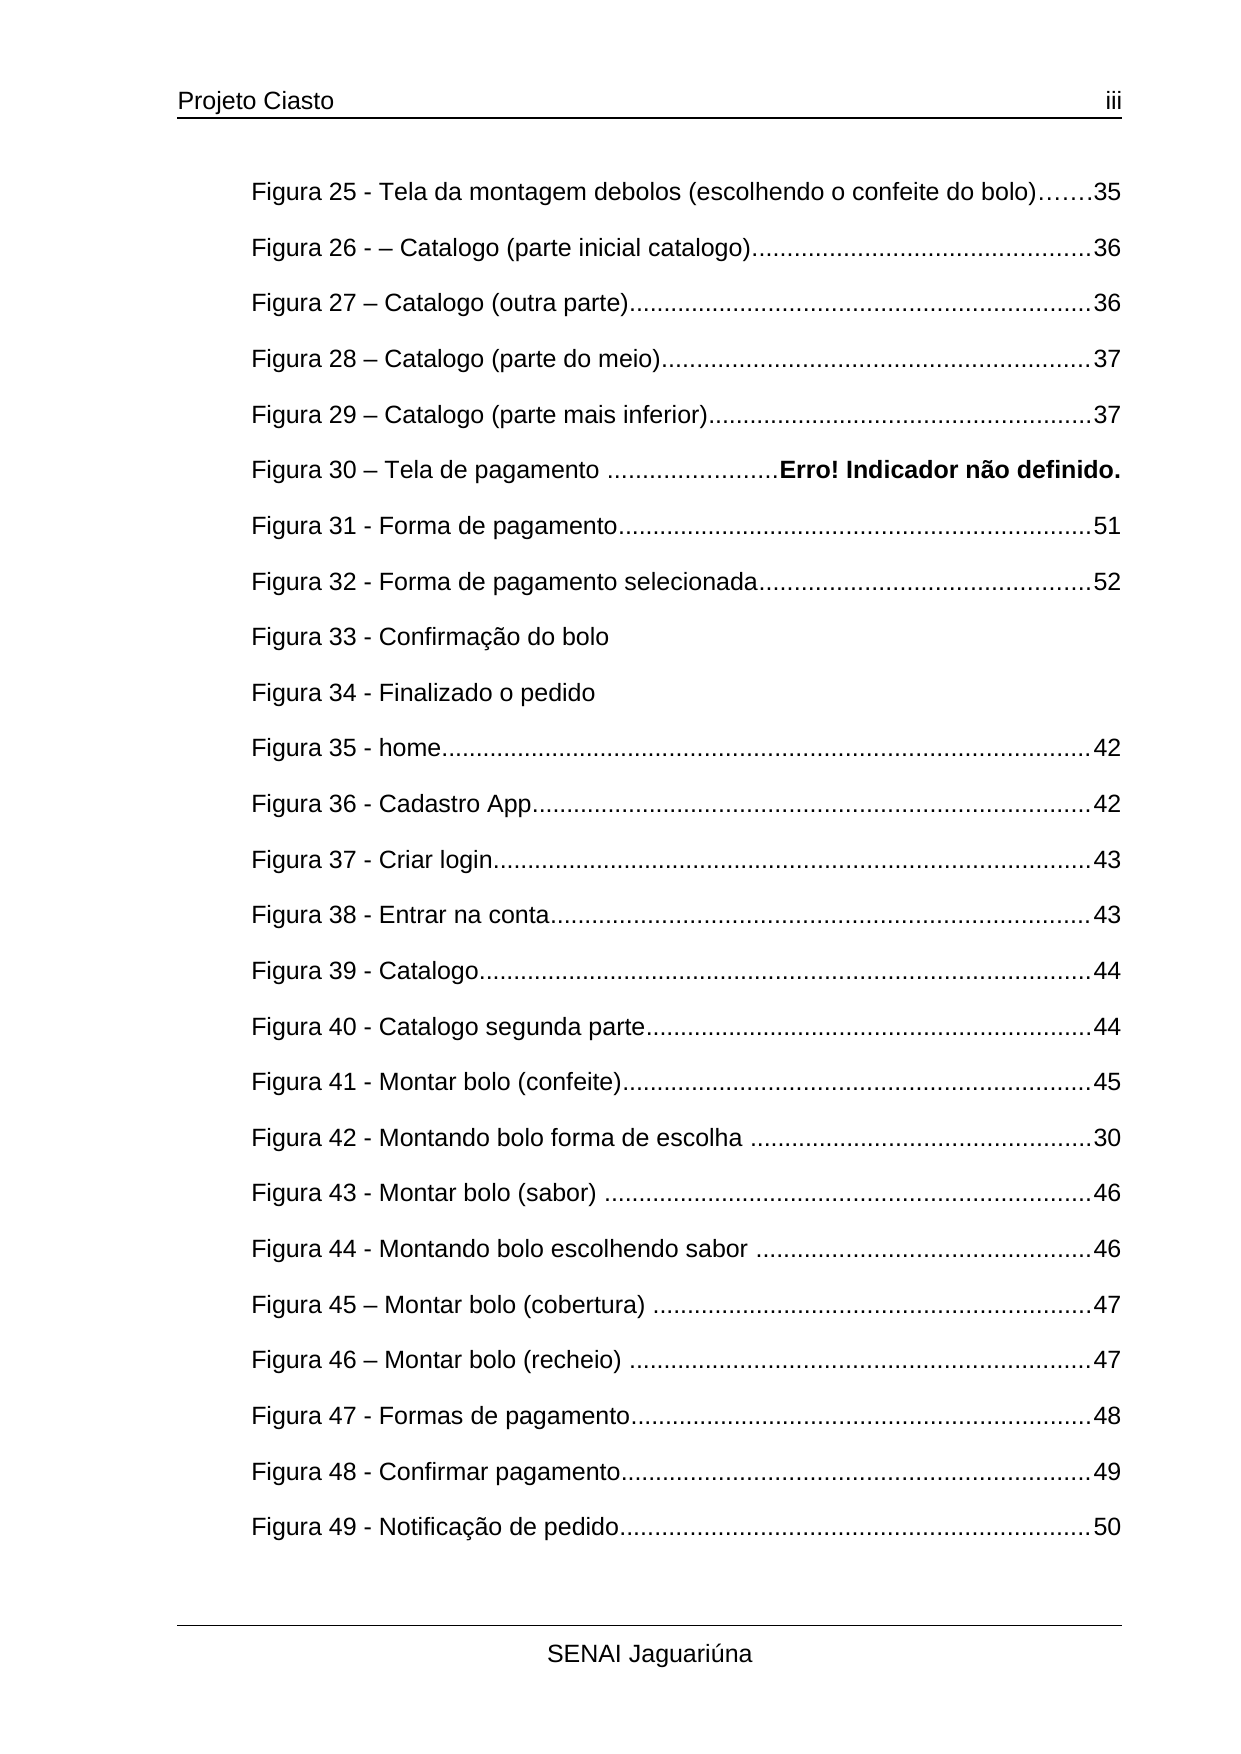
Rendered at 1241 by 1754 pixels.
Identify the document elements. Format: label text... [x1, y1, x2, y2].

text Figura 34 - Finalizado o pedido 40 [177, 678, 1122, 707]
text Figura 40 - Catalogo segunda parte 44 [177, 1012, 1122, 1040]
text Figura 41 - Montar bolo (confeite) 45 [177, 1067, 1122, 1096]
text Figura 47 - Formas de pagamento 48 [177, 1401, 1122, 1430]
text Figura 39 - Catalogo 44 [177, 956, 1122, 985]
text Figura 28 – Catalogo (parte do meio) 37 [177, 344, 1122, 373]
text Figura 37 - Criar login 43 [177, 845, 1122, 873]
text Figura 25 - Tela da montagem debolos (escolhendo o confeite do bolo) 35 [177, 177, 1122, 206]
text Figura 44 - Montando bolo escolhendo sabor 46 [177, 1234, 1122, 1263]
text Figura 33 - Confirmação do bolo 39 [177, 622, 1122, 651]
text Figura 35 - home 42 [177, 733, 1122, 762]
text Figura 31 - Forma de pagamento 51 [177, 511, 1122, 540]
text Figura 42 - Montando bolo forma de escolha 30 [177, 1123, 1122, 1152]
text Figura 36 - Cadastro App 42 [177, 789, 1122, 818]
text Figura 49 - Notificação de pedido 50 [177, 1512, 1122, 1541]
text Figura 48 - Confirmar pagamento 49 [177, 1457, 1122, 1485]
text Figura 26 - – Catalogo (parte inicial catalogo) 36 [177, 233, 1122, 262]
text Figura 30 – Tela de pagamento Erro! Indicador não definido. [177, 455, 1122, 484]
text Figura 46 – Montar bolo (recheio) 47 [177, 1345, 1122, 1374]
text Figura 38 - Entrar na conta 43 [177, 900, 1122, 929]
text Figura 32 - Forma de pagamento selecionada 52 [177, 567, 1122, 595]
text Figura 29 – Catalogo (parte mais inferior) 37 [177, 400, 1122, 428]
text Figura 27 – Catalogo (outra parte) 36 [177, 288, 1122, 317]
text Figura 45 – Montar bolo (cobertura) 47 [177, 1290, 1122, 1318]
text Figura 43 - Montar bolo (sabor) 46 [177, 1178, 1122, 1207]
